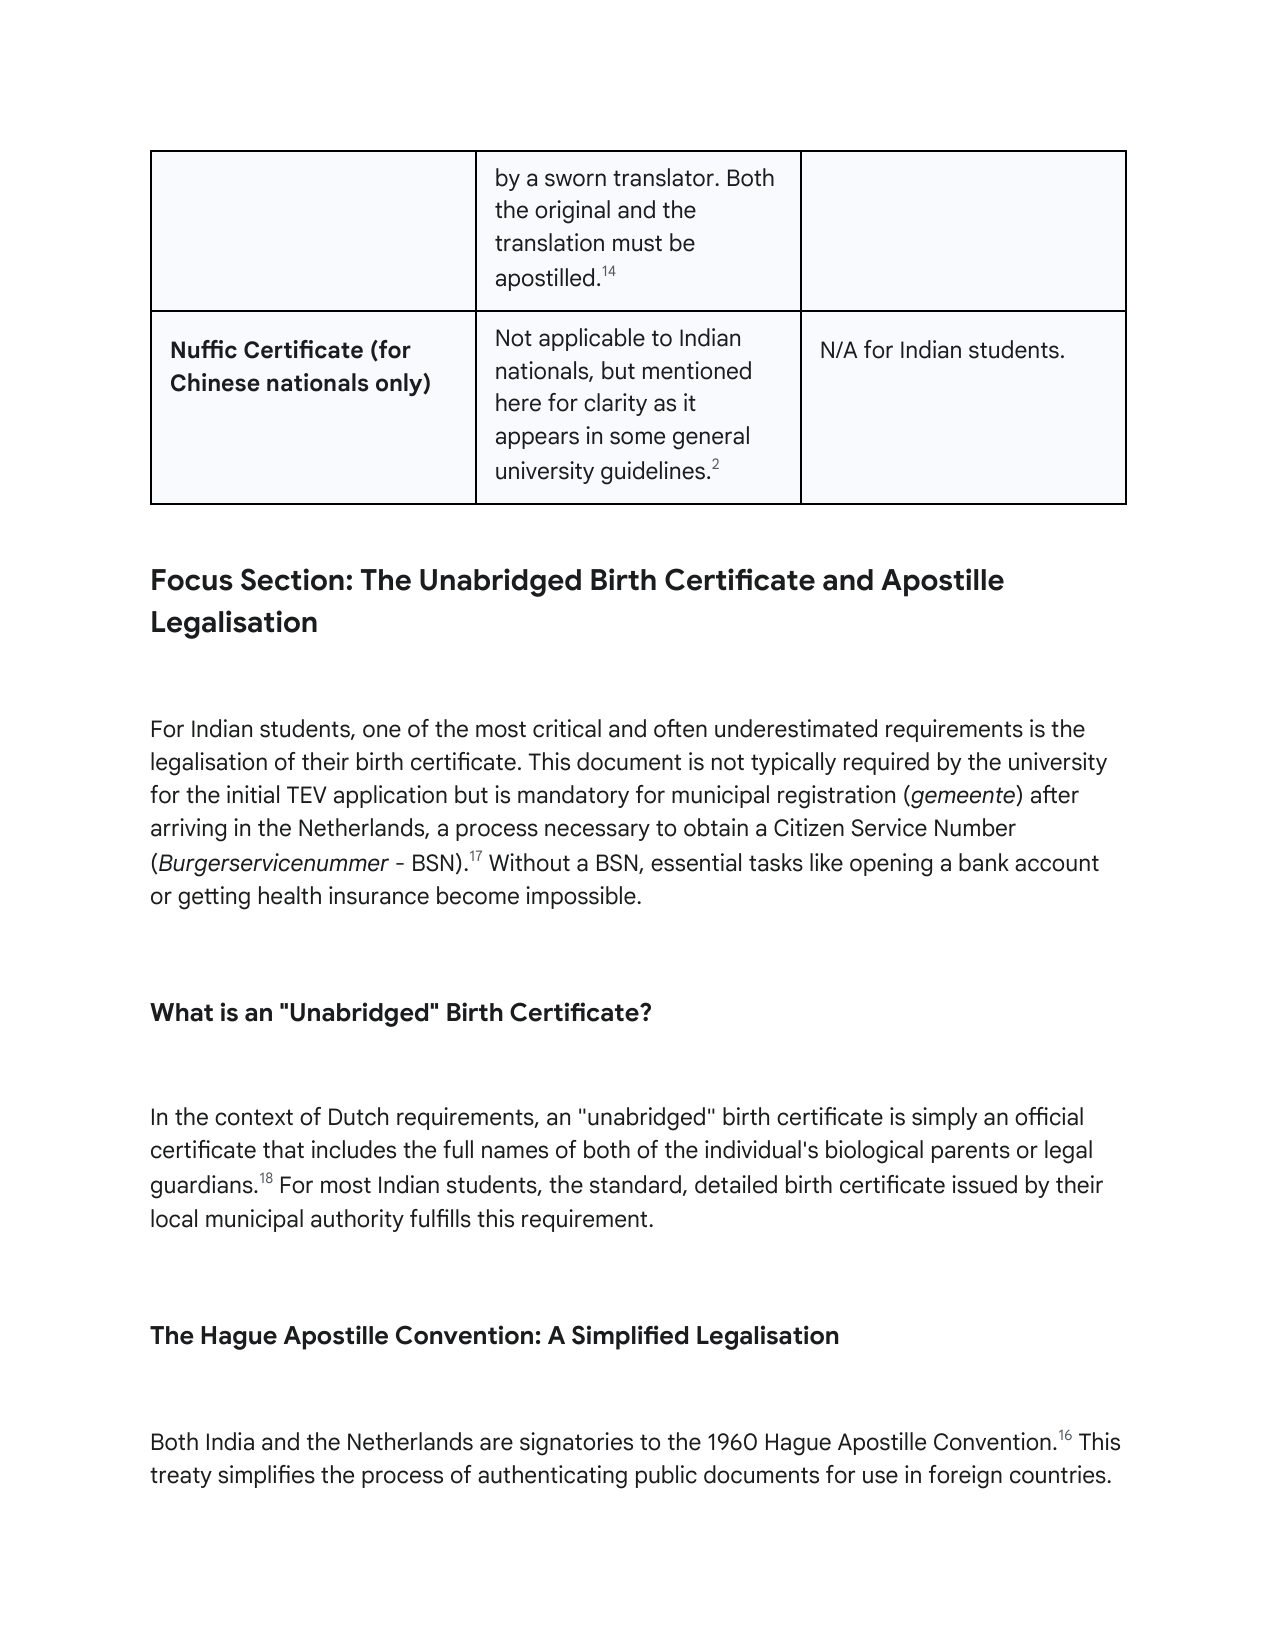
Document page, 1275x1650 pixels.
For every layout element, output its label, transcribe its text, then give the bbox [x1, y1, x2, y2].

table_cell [152, 152, 475, 310]
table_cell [477, 152, 800, 310]
table_cell Not applicable to Indian nationals, but mentioned here for clarity as it appears in some general university guidelines.2 [477, 312, 800, 503]
subtitle What is an "Unabridged" Birth Certificate? [150, 998, 1125, 1029]
subtitle The Hague Apostille Convention: A Simplified Legalisation [150, 1320, 1125, 1352]
table_cell Nuffic Certificate (for Chinese nationals only) [152, 312, 475, 503]
subtitle Focus Section: The Unabridged Birth Certificate and Apostille Legalisation [150, 562, 1125, 640]
table_cell N/A for Indian students. [802, 312, 1125, 503]
text For Indian students, one of the most critical and often underestimated requirements is the legalisation of their birth certificate. This document is not typically required by the university for the initial TEV application but is mandatory for municipal registration (gemeente) after arriving in the Netherlands, a process necessary to obtain a Citizen Service Number (Burgerservicenummer - BSN).17 Without a BSN, essential tasks like opening a bank account or getting health insurance become impossible. [150, 716, 1125, 911]
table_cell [802, 152, 1125, 310]
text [150, 1426, 1125, 1490]
text In the context of Dutch requirements, an "unabridged" birth certificate is simply an official certificate that includes the full names of both of the individual's biological parents or legal guardians.18 For most Indian students, the standard, detailed birth certificate issued by their local municipal authority fulfills this requirement. [150, 1104, 1125, 1233]
